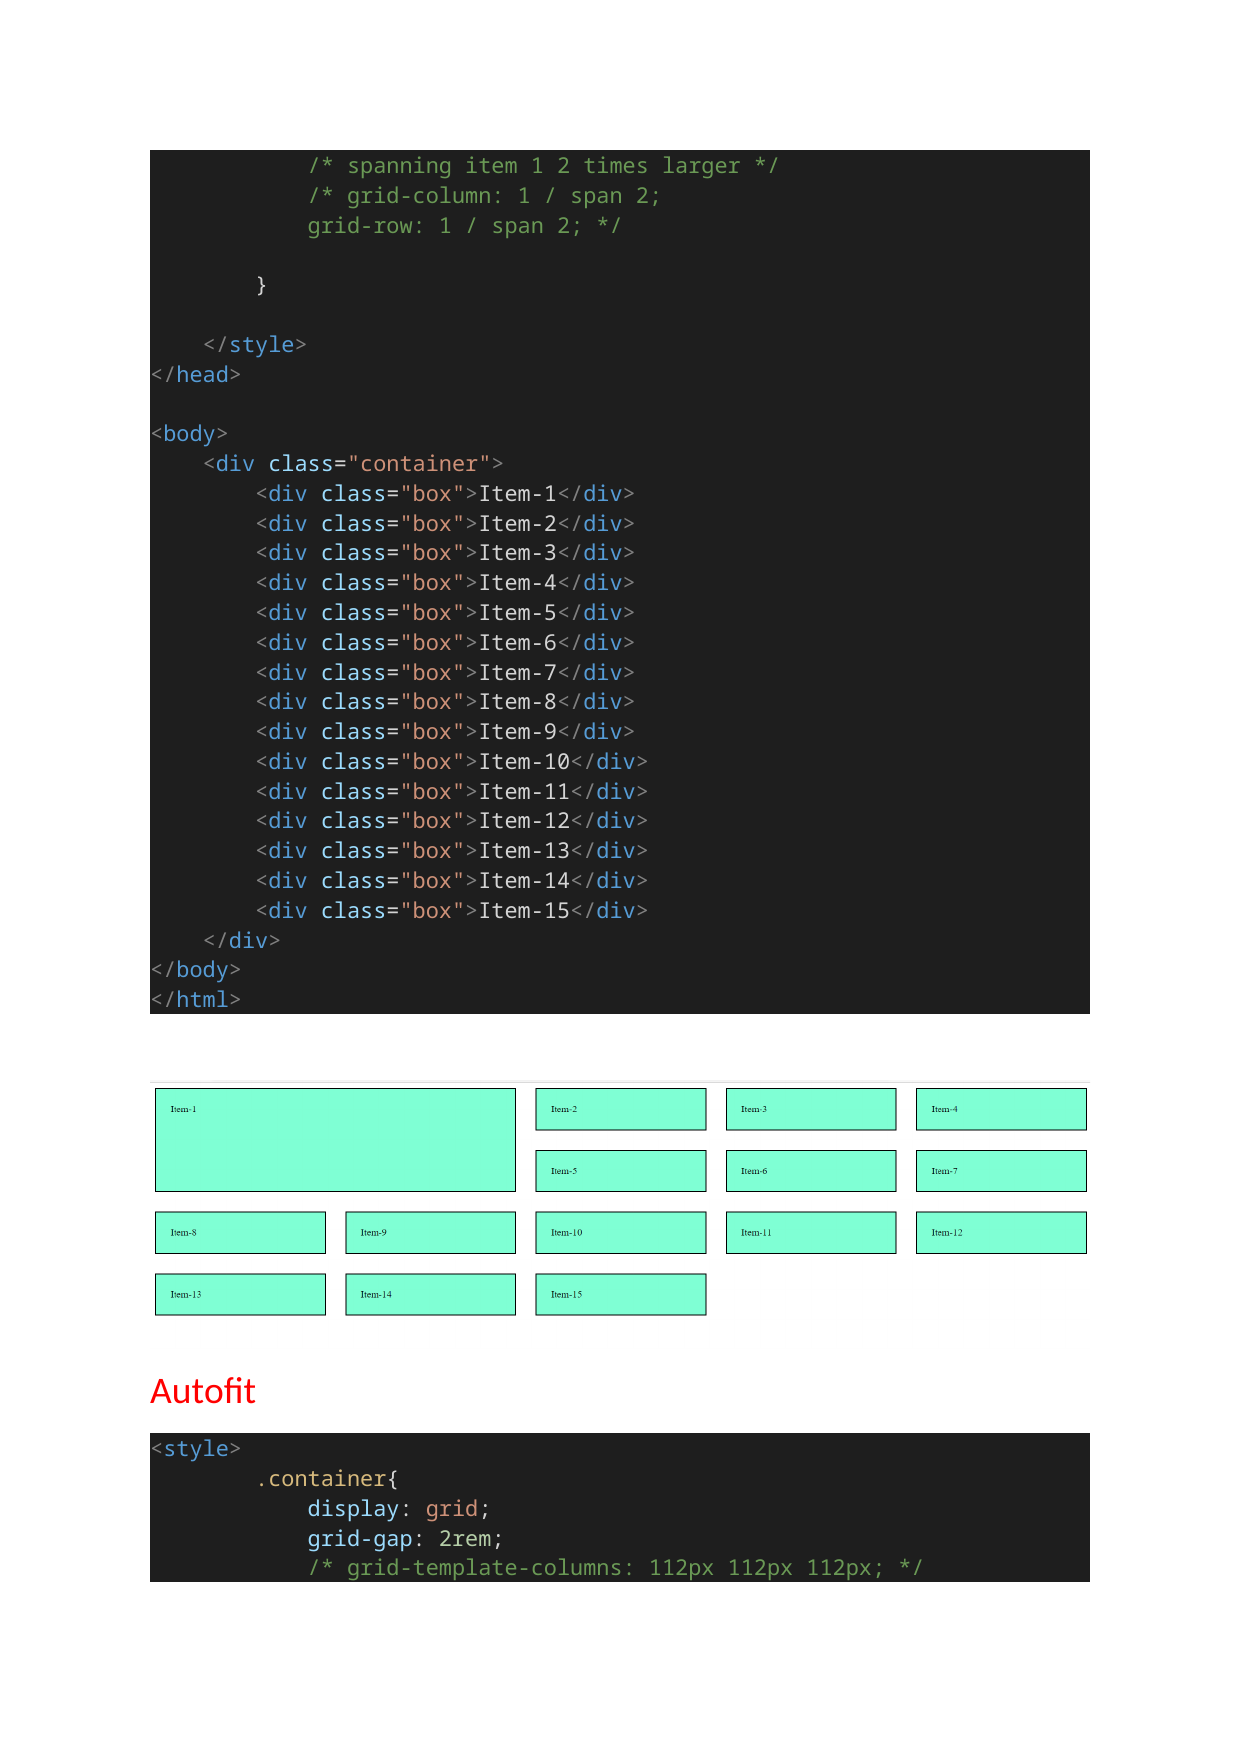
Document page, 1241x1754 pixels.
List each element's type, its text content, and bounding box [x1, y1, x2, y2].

text <div class="box">Item-12</div> [150, 805, 1090, 835]
text <div class="box">Item-14</div> [150, 865, 1090, 895]
text /* grid-column: 1 / span 2; [150, 180, 1090, 209]
text <div class="box">Item-15</div> [150, 895, 1090, 924]
text <div class="box">Item-9</div> [150, 716, 1090, 746]
text </div> [150, 924, 1090, 954]
text <div class="box">Item-4</div> [150, 567, 1090, 597]
text <div class="box">Item-8</div> [150, 686, 1090, 716]
text </style> [150, 329, 1090, 358]
text /* spanning item 1 2 times larger */ [150, 150, 1090, 180]
text Autofit [150, 1367, 1090, 1413]
text <div class="box">Item-5</div> [150, 597, 1090, 627]
text </body> [150, 954, 1090, 984]
text /* grid-template-columns: 112px 112px 112px; */ [150, 1552, 1090, 1582]
text </head> [150, 358, 1090, 388]
text <div class="box">Item-13</div> [150, 835, 1090, 865]
text </html> [150, 984, 1090, 1014]
text <div class="container"> [150, 448, 1090, 478]
text <div class="box">Item-2</div> [150, 507, 1090, 537]
text .container{ [150, 1463, 1090, 1493]
text <div class="box">Item-1</div> [150, 478, 1090, 507]
text <body> [150, 418, 1090, 448]
text <style> [150, 1433, 1090, 1463]
text <div class="box">Item-6</div> [150, 627, 1090, 656]
text grid-row: 1 / span 2; */ [150, 209, 1090, 239]
text <div class="box">Item-7</div> [150, 656, 1090, 686]
text display: grid; [150, 1493, 1090, 1522]
text } [150, 269, 1090, 299]
text <div class="box">Item-10</div> [150, 746, 1090, 776]
text <div class="box">Item-3</div> [150, 537, 1090, 567]
text grid-gap: 2rem; [150, 1522, 1090, 1552]
text <div class="box">Item-11</div> [150, 776, 1090, 805]
